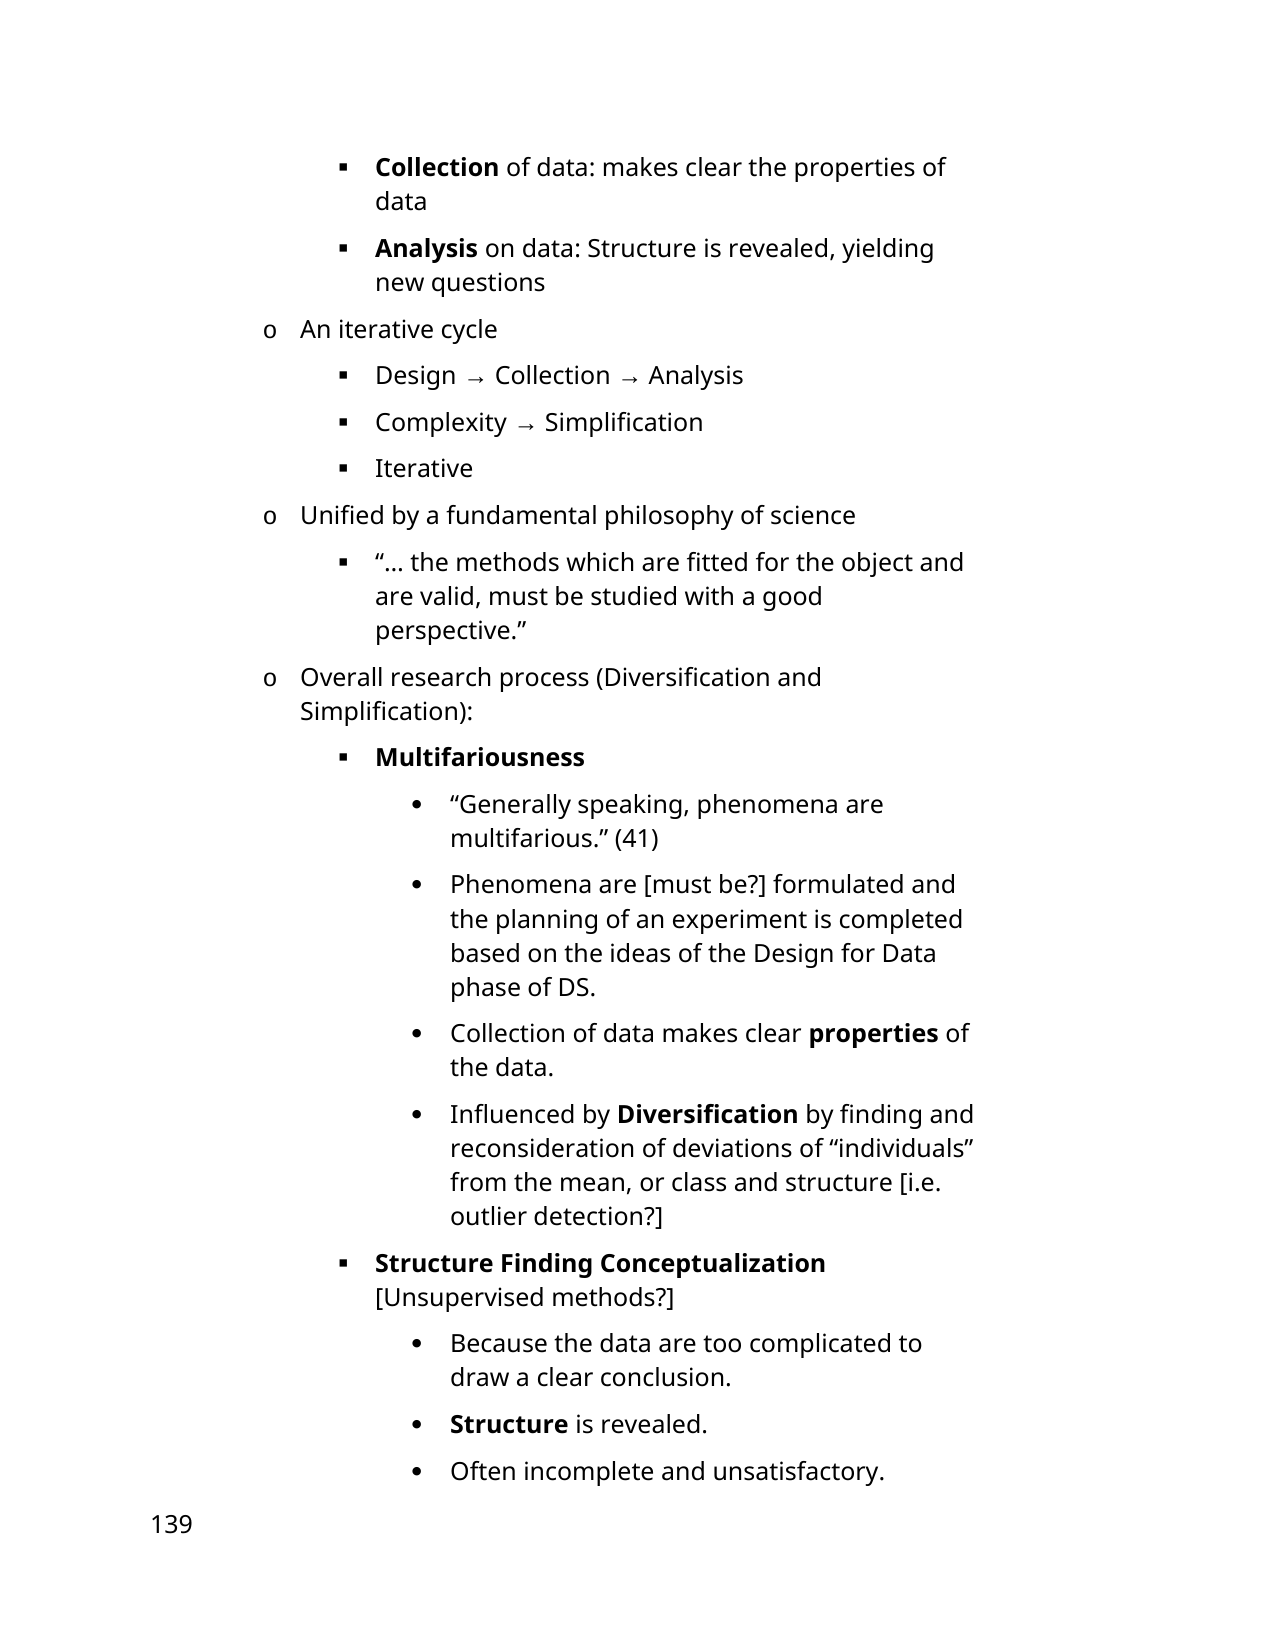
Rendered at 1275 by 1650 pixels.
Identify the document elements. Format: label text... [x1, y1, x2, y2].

list Structure is revealed. [412, 1407, 975, 1441]
list “Generally speaking, phenomena are multifarious.” (41) [412, 787, 975, 855]
list Overall research process (Diversification and Simplification): [262, 659, 975, 727]
list Often incomplete and unsatisfactory. [412, 1453, 975, 1487]
list Multifariousness [337, 740, 975, 774]
list Collection of data makes clear properties of the data. [412, 1016, 975, 1084]
list Analysis on data: Structure is revealed, yielding new questions [337, 231, 975, 299]
list Collection of data: makes clear the properties of data [337, 150, 975, 218]
list Phenomena are [must be?] formulated and the planning of an experiment is completed based on the ideas of the Design for Data phase of DS. [412, 867, 975, 1003]
list Design → Collection → Analysis [337, 358, 975, 392]
list Structure Finding Conceptualization [Unsupervised methods?] [337, 1245, 975, 1313]
list “… the methods which are fitted for the object and are valid, must be studied with a good perspective.” [337, 544, 975, 647]
list Iterative [337, 451, 975, 485]
list Unified by a fundamental philosophy of science [262, 498, 975, 532]
list Complexity → Simplification [337, 404, 975, 439]
list Because the data are too complicated to draw a clear conclusion. [412, 1326, 975, 1394]
list Influenced by Diversification by finding and reconsideration of deviations of “individuals” from the mean, or class and structure [i.e. outlier detection?] [412, 1097, 975, 1233]
list An iterative cycle [262, 311, 975, 346]
